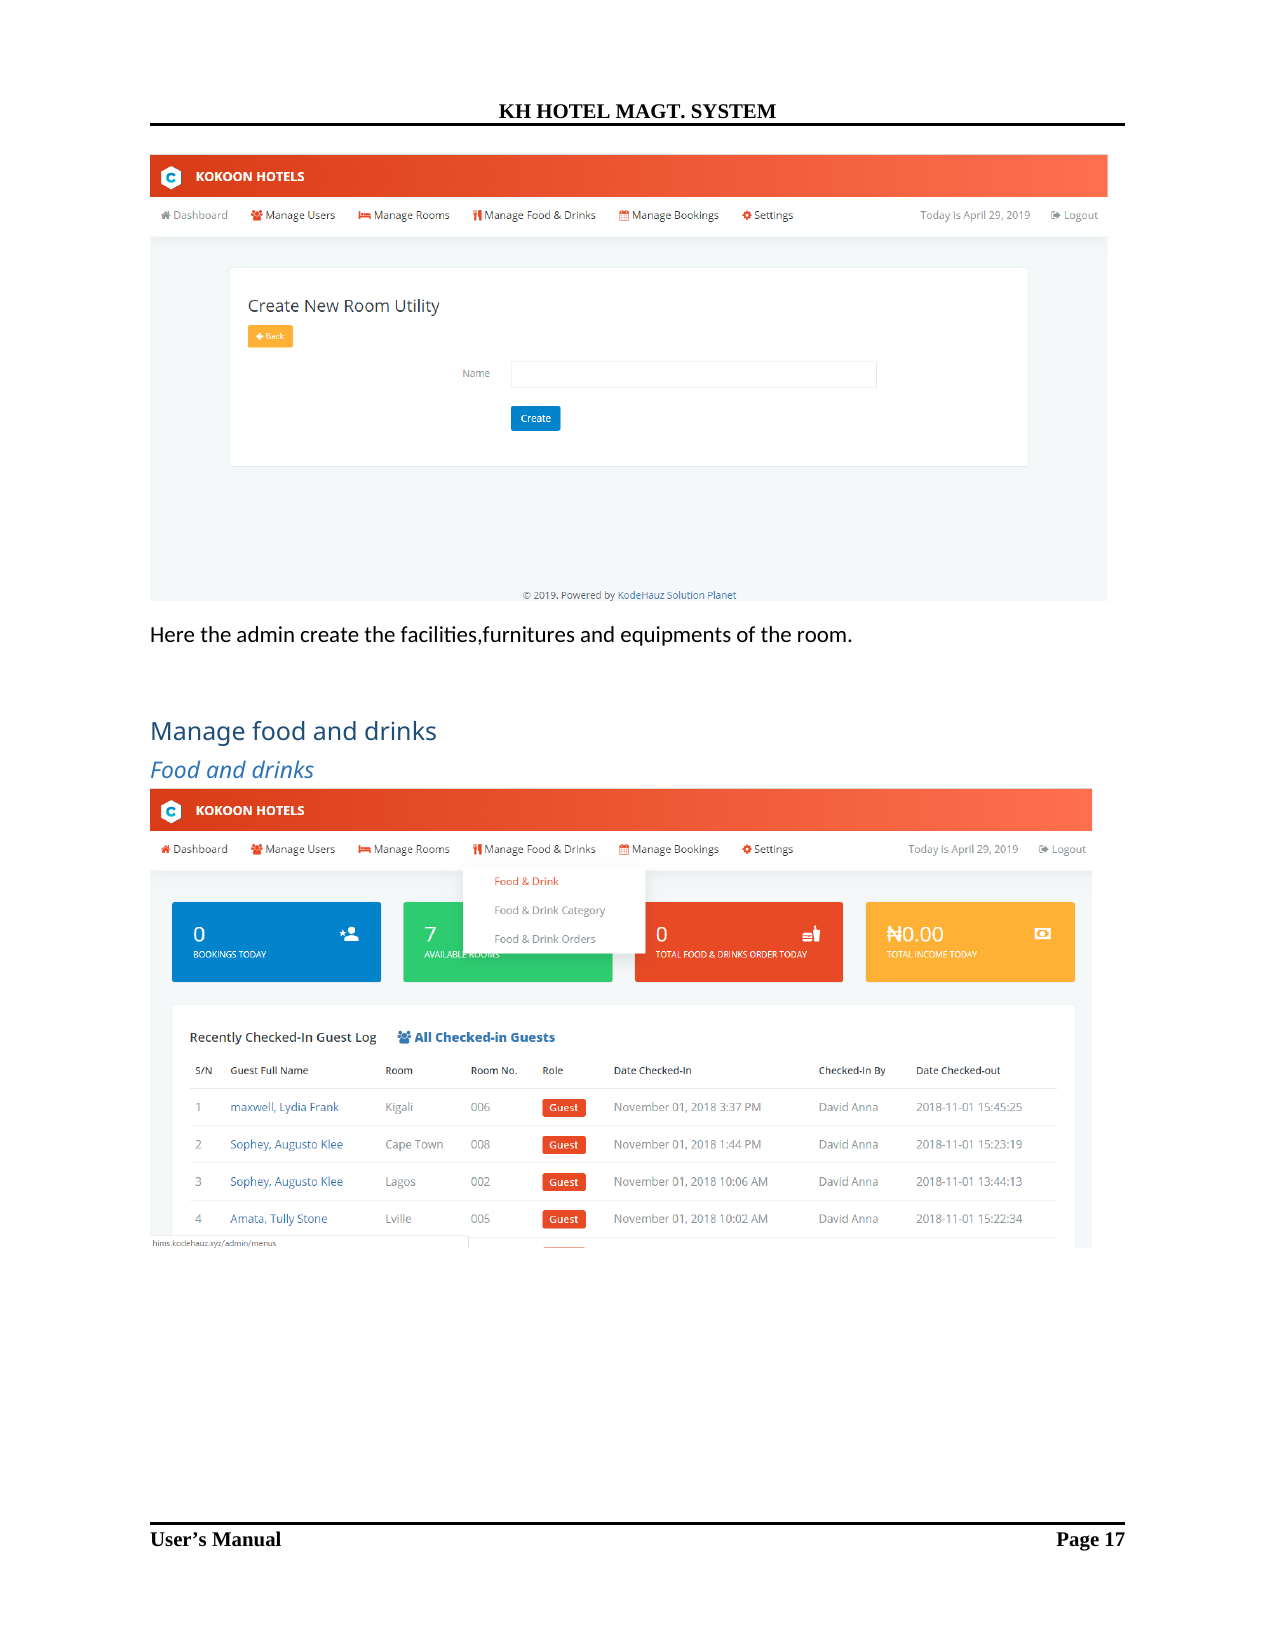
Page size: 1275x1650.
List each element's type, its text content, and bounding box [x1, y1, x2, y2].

text Here the admin create the facilities,furnitures and equipments of the room. [150, 620, 1125, 648]
picture [150, 152, 1108, 601]
subtitle Food and drinks [150, 754, 1125, 786]
picture [150, 788, 1093, 1248]
subtitle Manage food and drinks [150, 713, 1125, 747]
